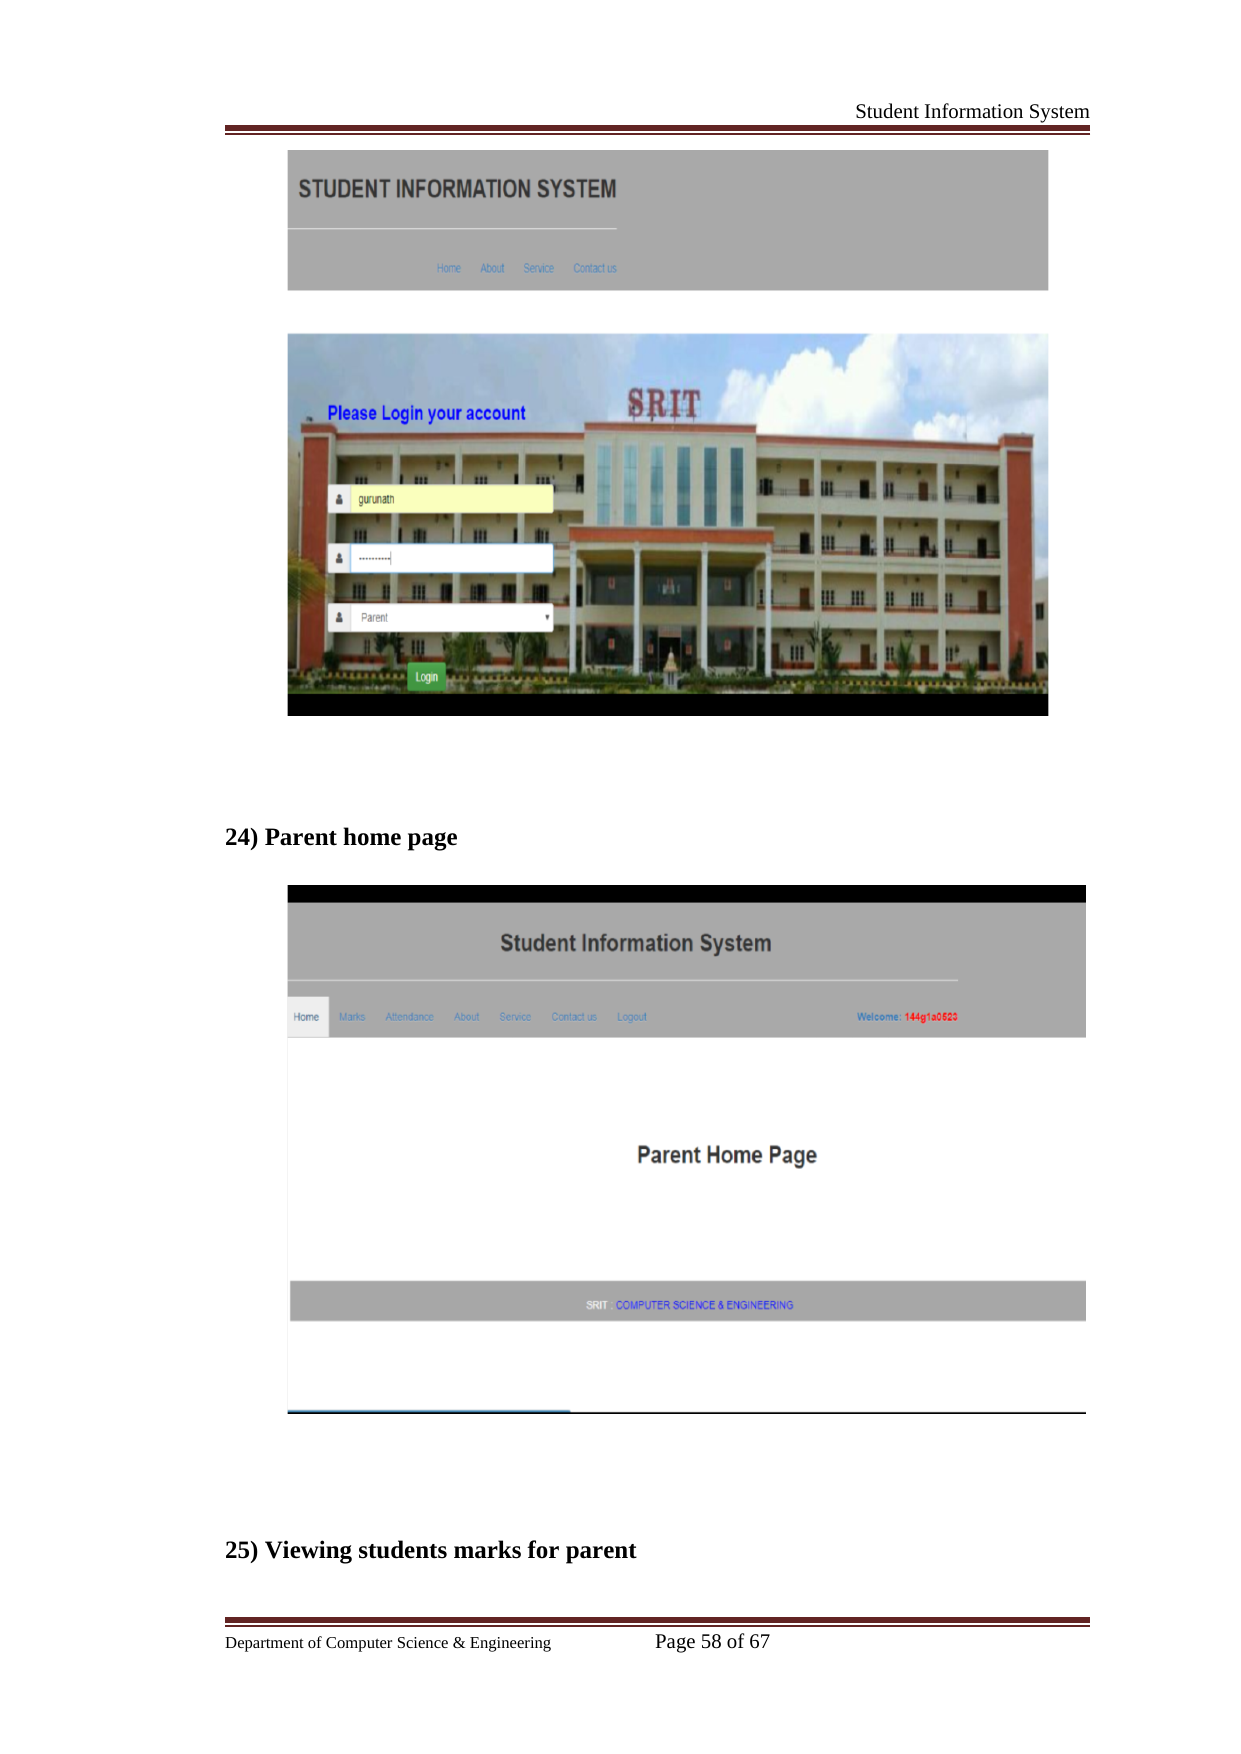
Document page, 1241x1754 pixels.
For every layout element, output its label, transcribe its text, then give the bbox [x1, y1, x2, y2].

text 25) Viewing students marks for parent [225, 1535, 1090, 1563]
text 24) Parent home page [225, 822, 1090, 850]
picture [287, 150, 1049, 716]
picture [287, 885, 1086, 1414]
